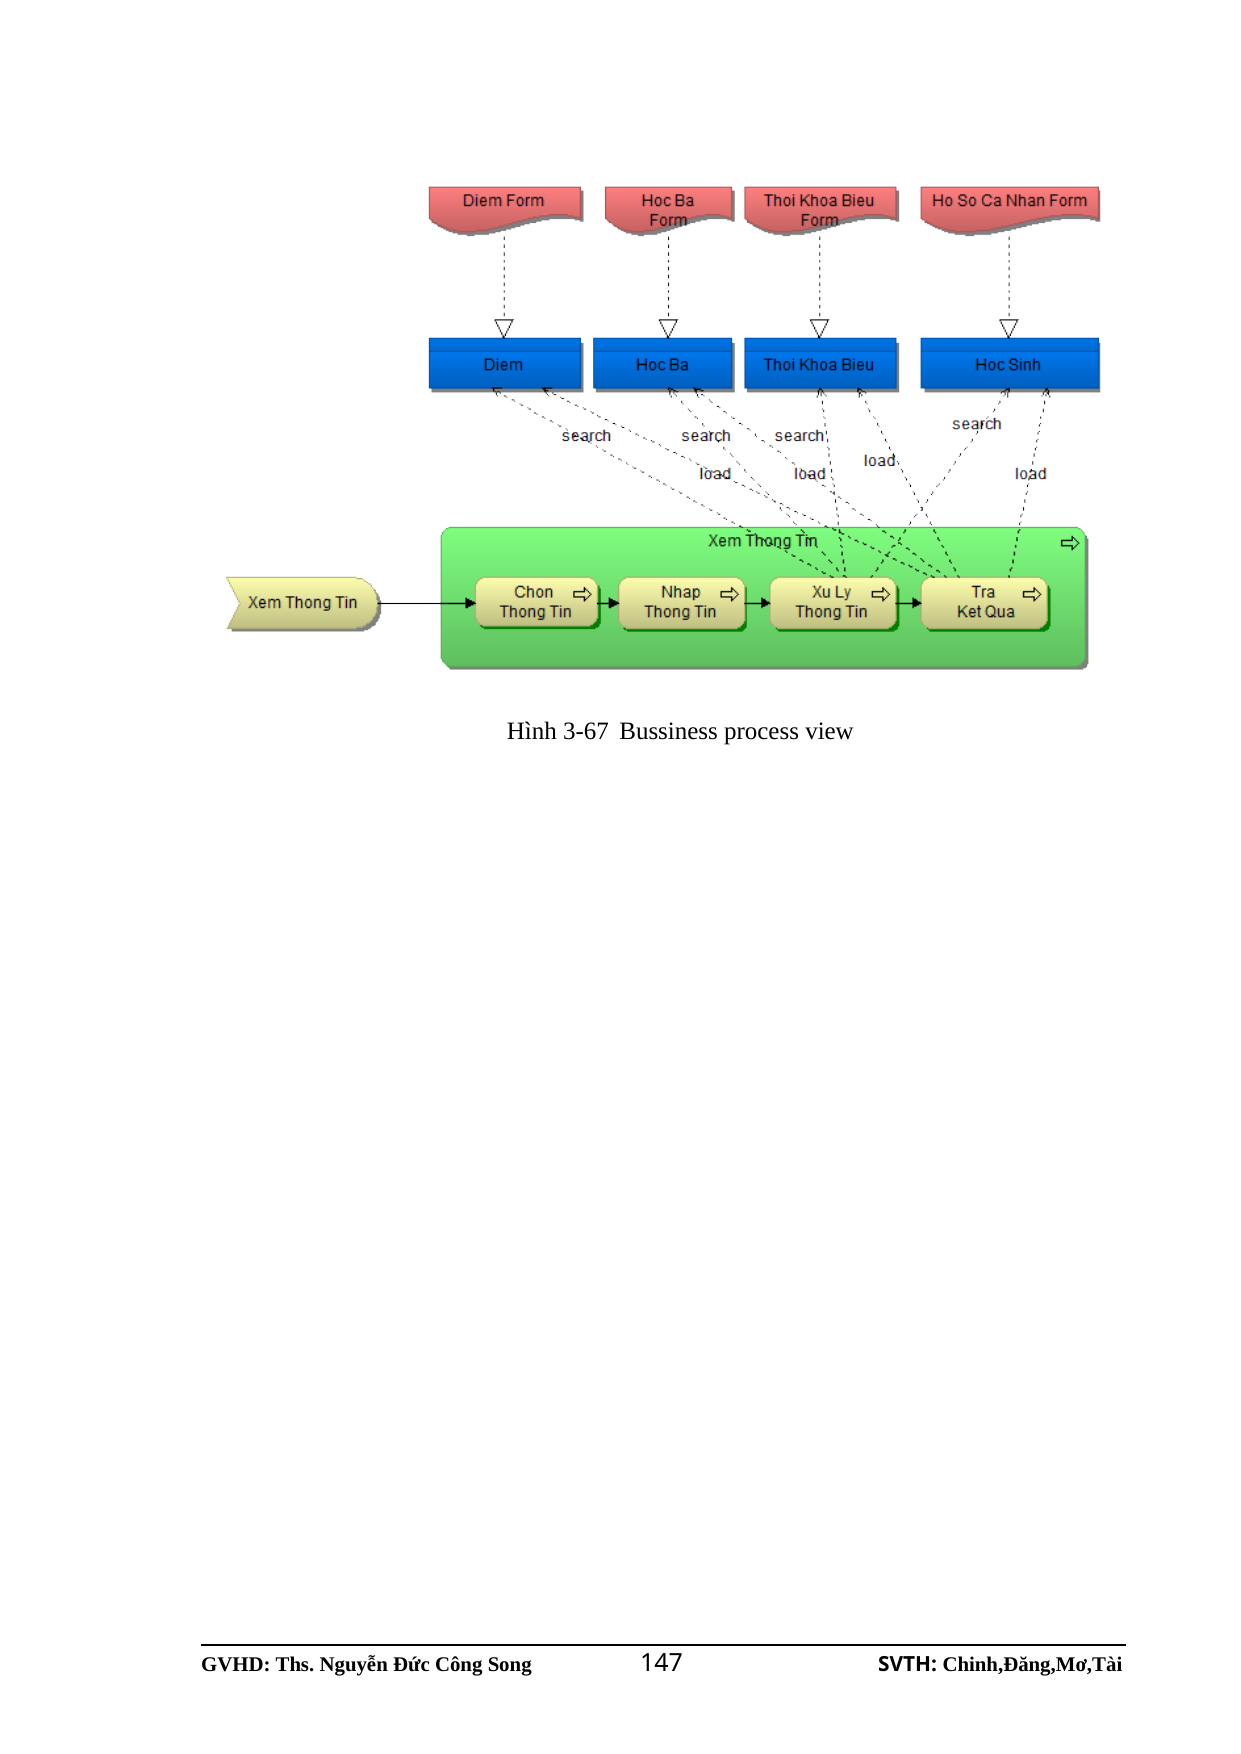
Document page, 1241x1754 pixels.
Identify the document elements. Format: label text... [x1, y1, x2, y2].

picture [200, 159, 1123, 691]
text Bussiness process view [238, 716, 1122, 745]
